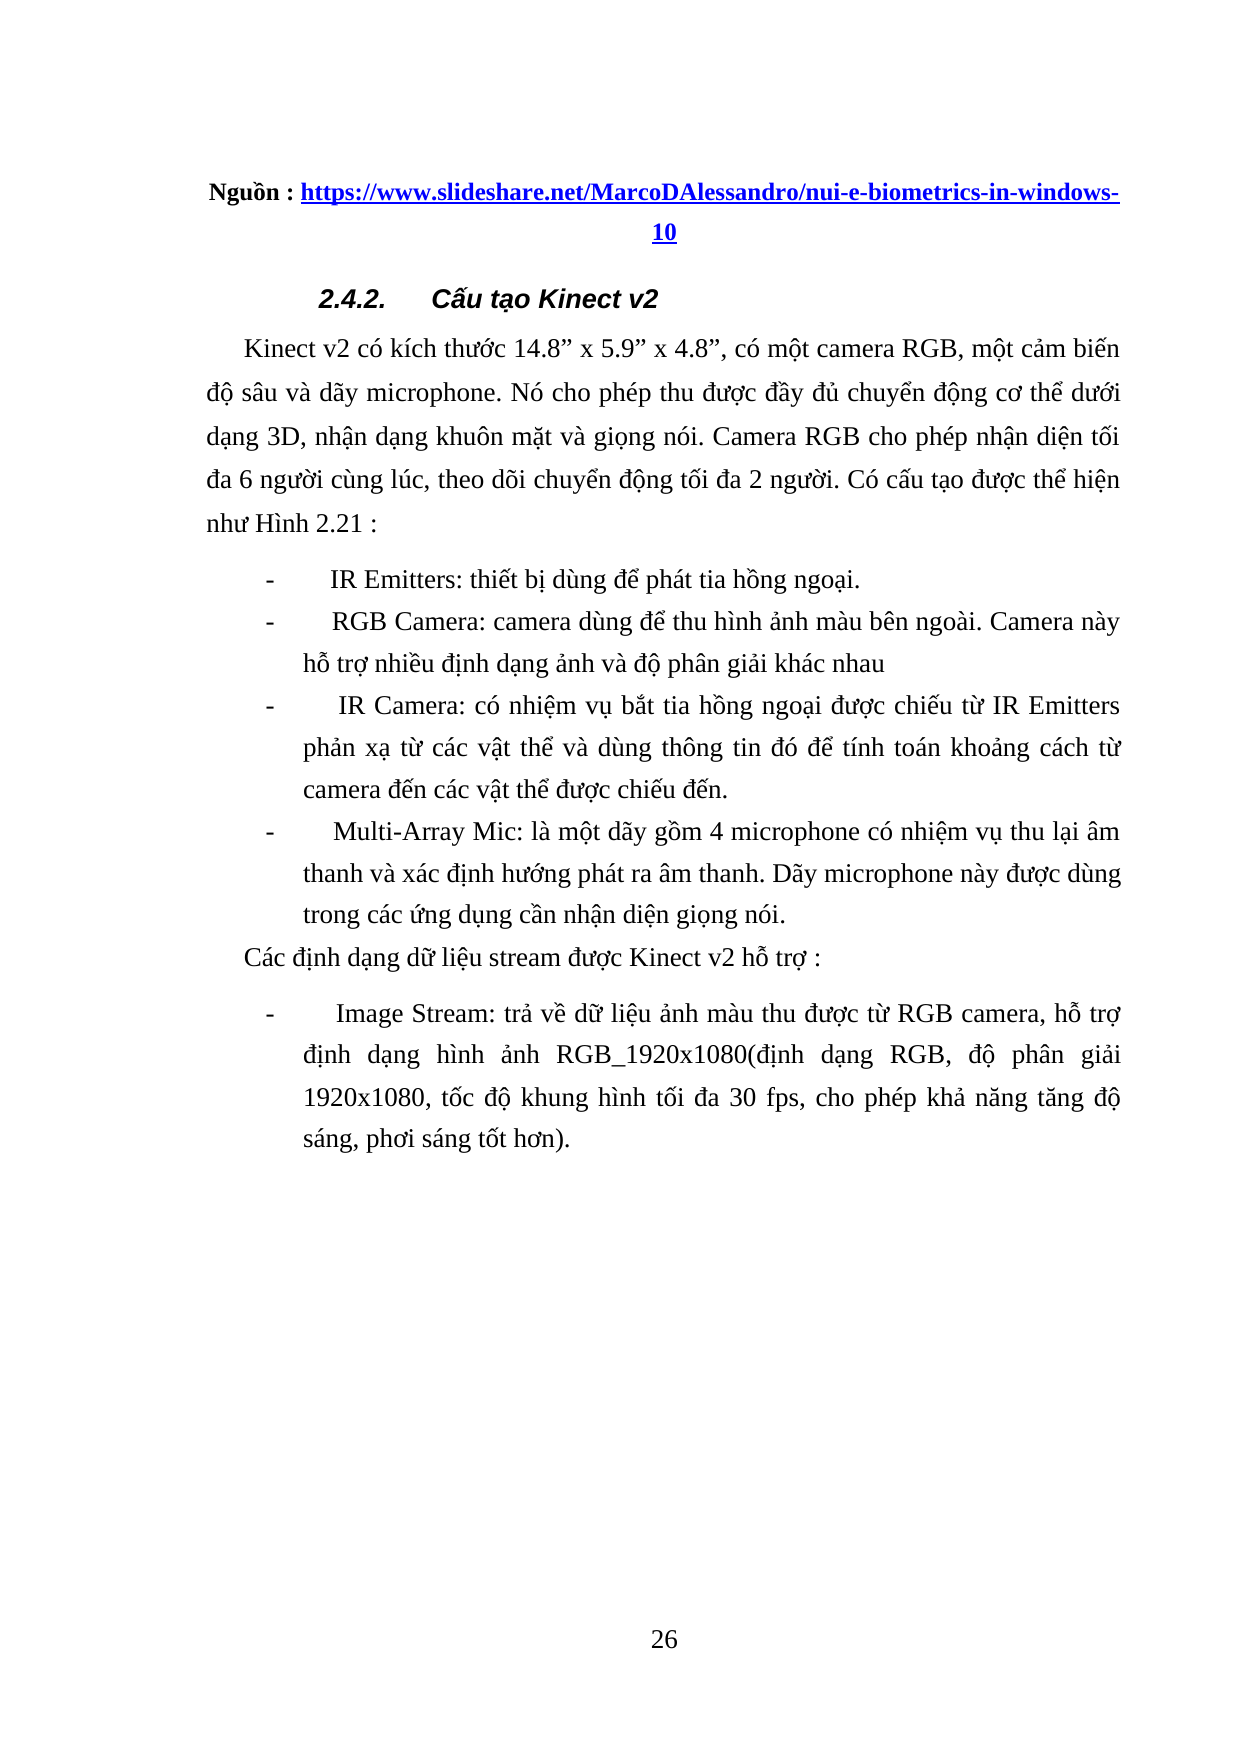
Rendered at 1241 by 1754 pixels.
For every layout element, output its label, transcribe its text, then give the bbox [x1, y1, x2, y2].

text Các định dạng dữ liệu stream được Kinect v2 hỗ trợ : [206, 941, 1122, 972]
text Nguồn : https://www.slideshare.net/MarcoDAlessandro/nui-e-biometrics-in-windows-10 [206, 177, 1122, 246]
subtitle Cấu tạo Kinect v2 [281, 283, 1122, 314]
text IR Emitters: thiết bị dùng để phát tia hồng ngoại. [265, 563, 1122, 594]
text Multi-Array Mic: là một dãy gồm 4 microphone có nhiệm vụ thu lại âm thanh và xác định hướng phát ra âm thanh. Dãy microphone này được dùng trong các ứng dụng cần nhận diện giọng nói. [265, 815, 1122, 930]
text IR Camera: có nhiệm vụ bắt tia hồng ngoại được chiếu từ IR Emitters phản xạ từ các vật thể và dùng thông tin đó để tính toán khoảng cách từ camera đến các vật thể được chiếu đến. [265, 689, 1122, 804]
text Image Stream: trả về dữ liệu ảnh màu thu được từ RGB camera, hỗ trợ định dạng hình ảnh RGB_1920x1080(định dạng RGB, độ phân giải 1920x1080, tốc độ khung hình tối đa 30 fps, cho phép khả năng tăng độ sáng, phơi sáng tốt hơn). [265, 997, 1122, 1154]
text RGB Camera: camera dùng để thu hình ảnh màu bên ngoài. Camera này hỗ trợ nhiều định dạng ảnh và độ phân giải khác nhau [265, 605, 1122, 678]
